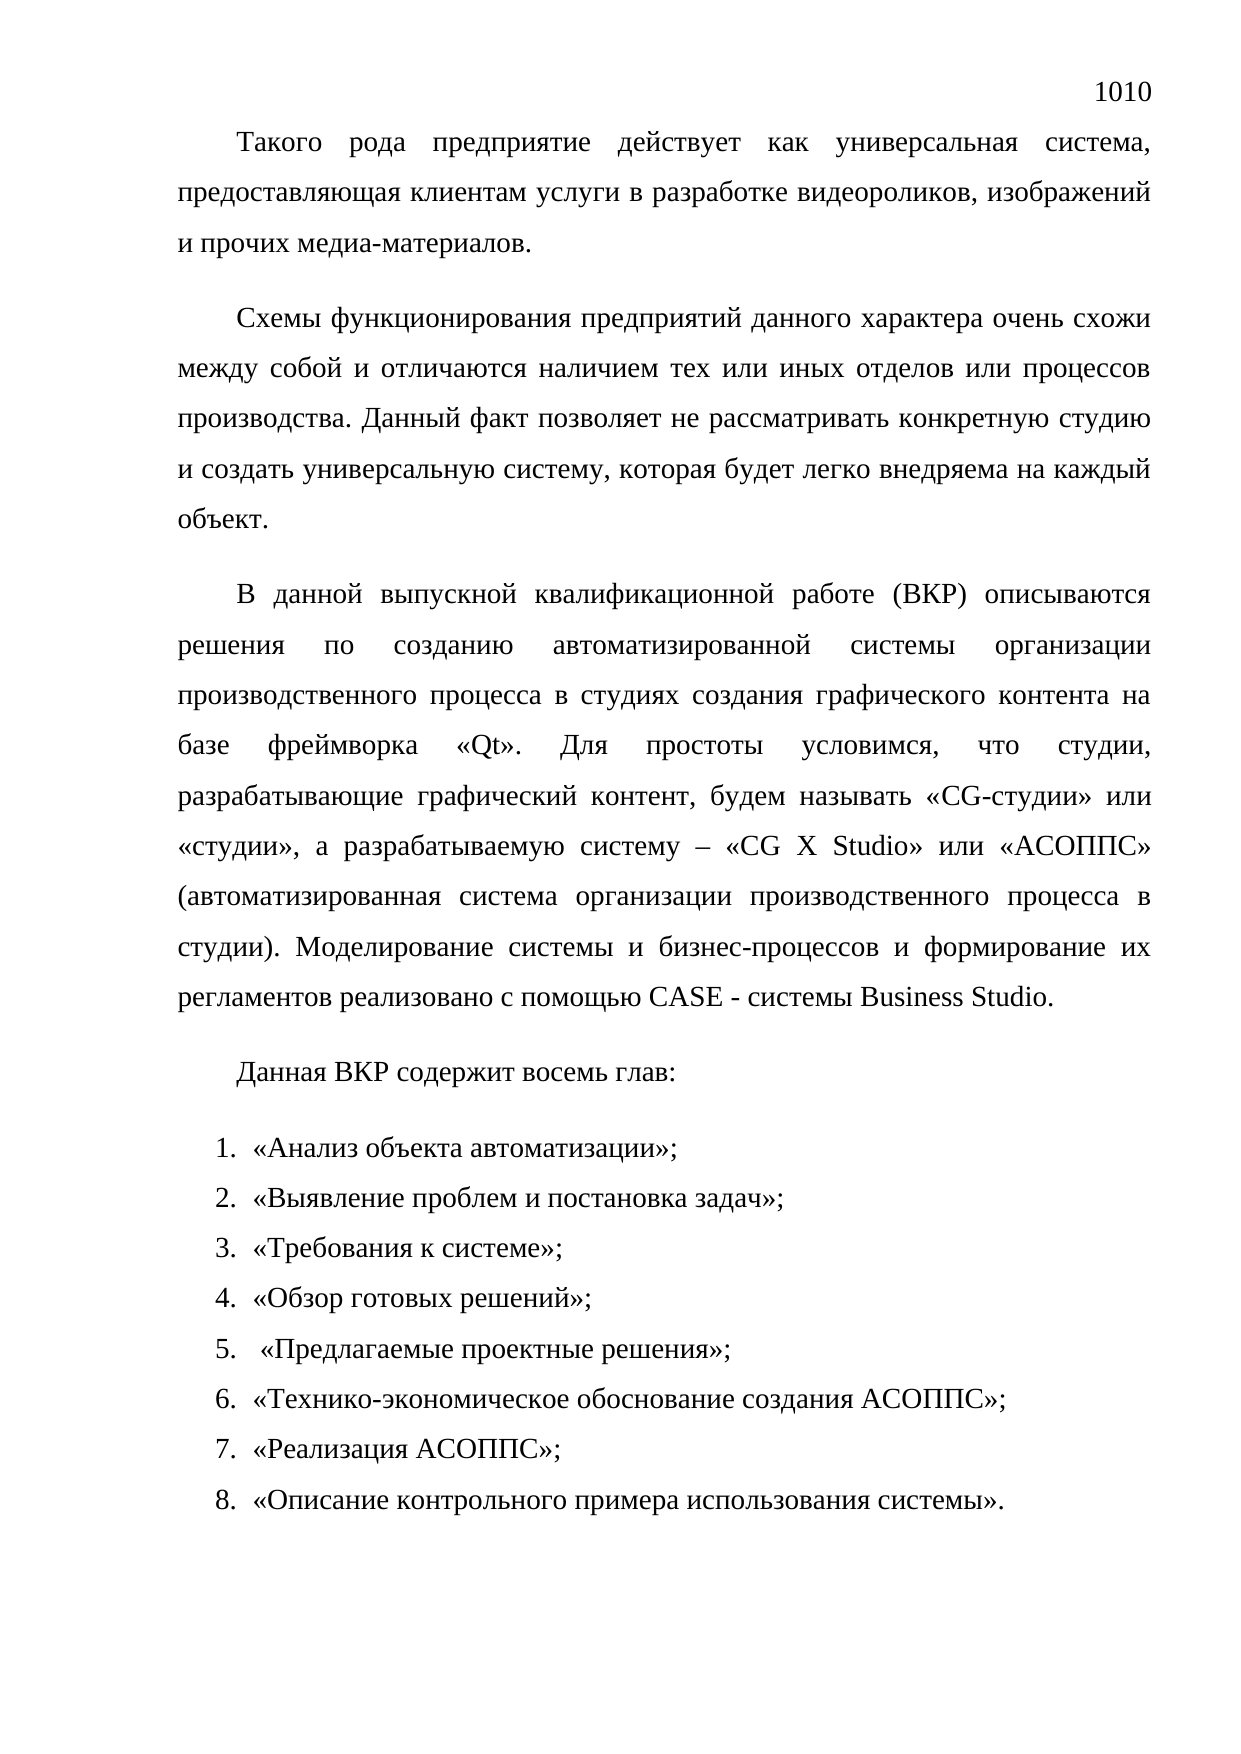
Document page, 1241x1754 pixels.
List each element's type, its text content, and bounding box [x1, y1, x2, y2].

text Схемы функционирования предприятий данного характера очень схожи между собой и отличаются наличием тех или иных отделов или процессов производства. Данный факт позволяет не рассматривать конкретную студию и создать универсальную систему, которая будет легко внедряема на каждый объект. [177, 300, 1152, 535]
list «Требования к системе»; [215, 1230, 1152, 1264]
text Данная ВКР содержит восемь глав: [177, 1054, 1152, 1088]
list «Технико-экономическое обоснование создания АСОППС»; [215, 1381, 1152, 1415]
text В данной выпускной квалификационной работе (ВКР) описываются решения по созданию автоматизированной системы организации производственного процесса в студиях создания графического контента на базе фреймворка «Qt». Для простоты условимся, что студии, разрабатывающие графический контент, будем называть «CG-студии» или «студии», а разрабатываемую систему – «СG X Studio» или «АСОППС» (автоматизированная система организации производственного процесса в студии). Моделирование системы и бизнес-процессов и формирование их регламентов реализовано с помощью CASE - системы Business Studio. [177, 577, 1152, 1013]
list «Реализация АСОППС»; [215, 1432, 1152, 1465]
list «Выявление проблем и постановка задач»; [215, 1180, 1152, 1213]
list «Анализ объекта автоматизации»; [215, 1130, 1152, 1163]
list «Обзор готовых решений»; [215, 1281, 1152, 1314]
list «Предлагаемые проектные решения»; [215, 1331, 1152, 1364]
list «Описание контрольного примера использования системы». [215, 1482, 1152, 1515]
text Такого рода предприятие действует как универсальная система, предоставляющая клиентам услуги в разработке видеороликов, изображений и прочих медиа-материалов. [177, 124, 1152, 258]
